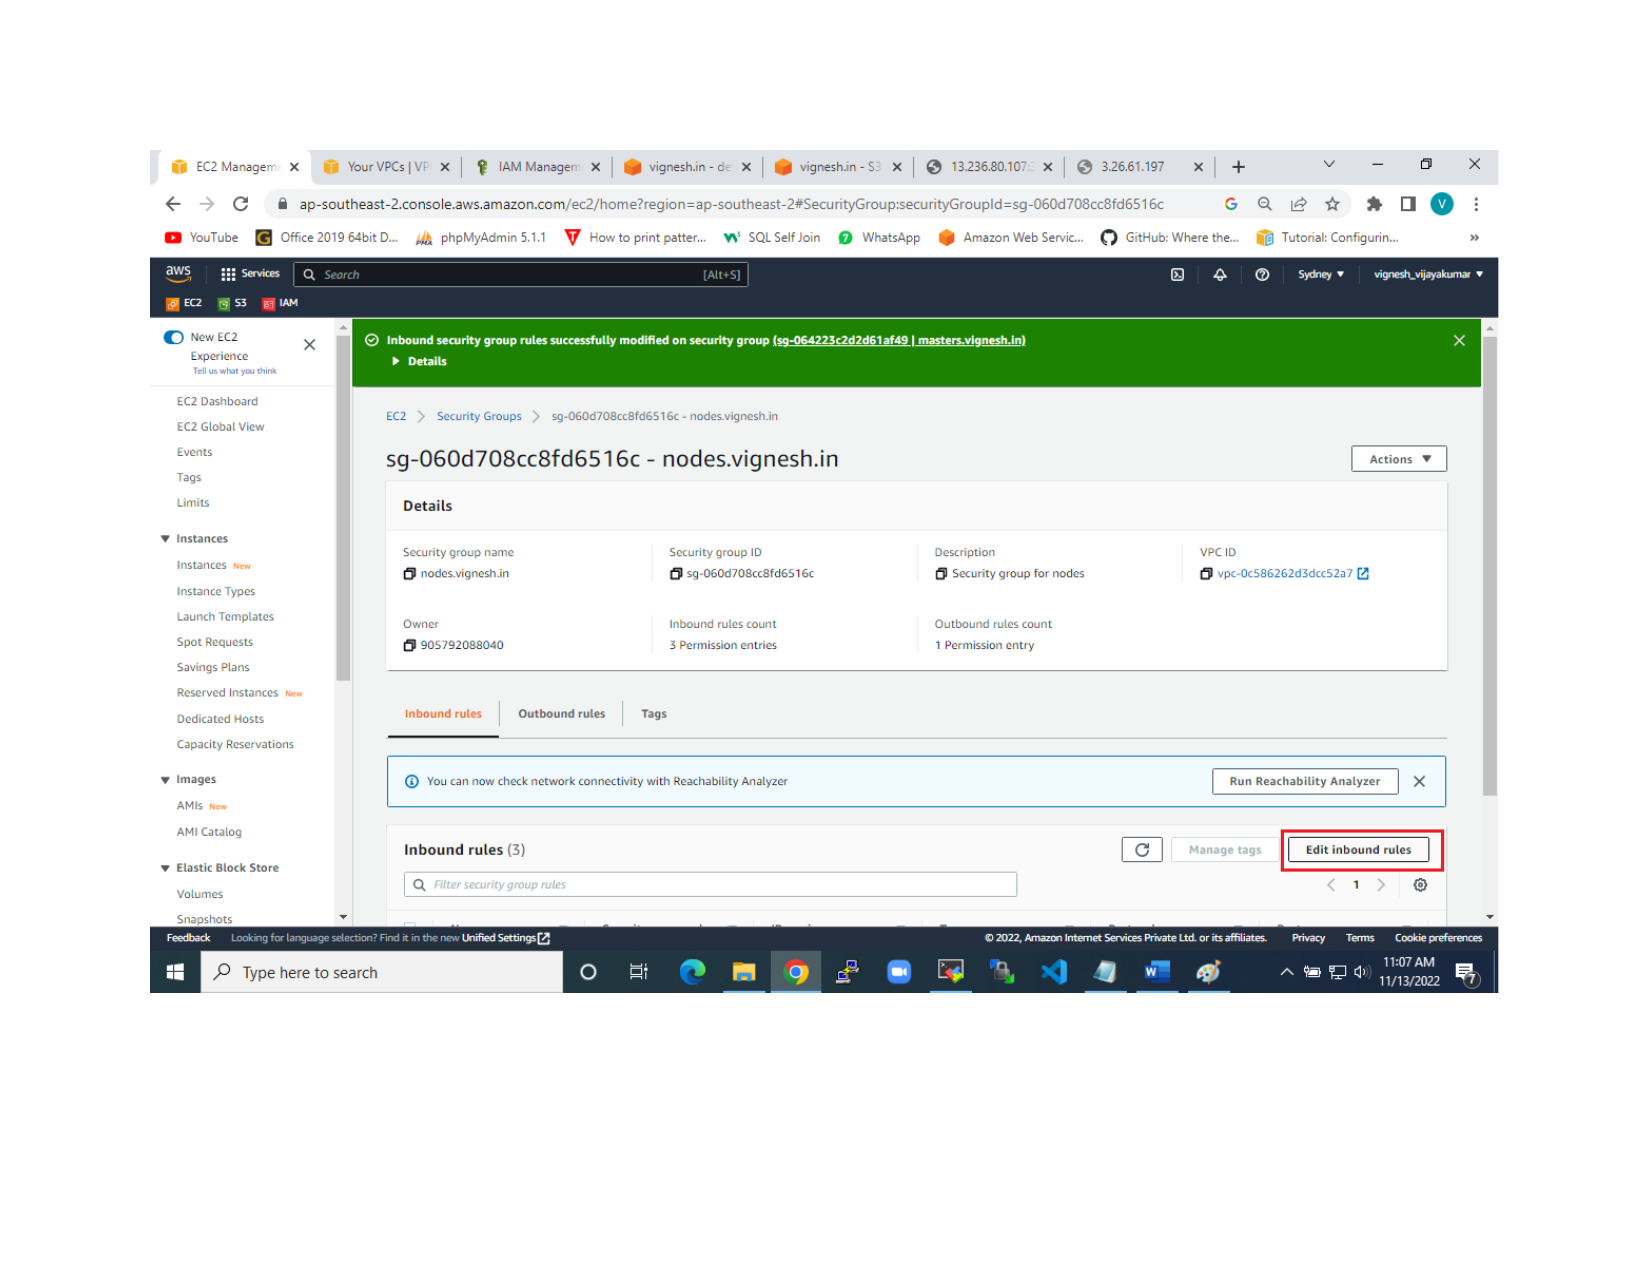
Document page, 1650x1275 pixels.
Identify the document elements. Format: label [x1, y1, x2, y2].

picture [150, 150, 1499, 993]
